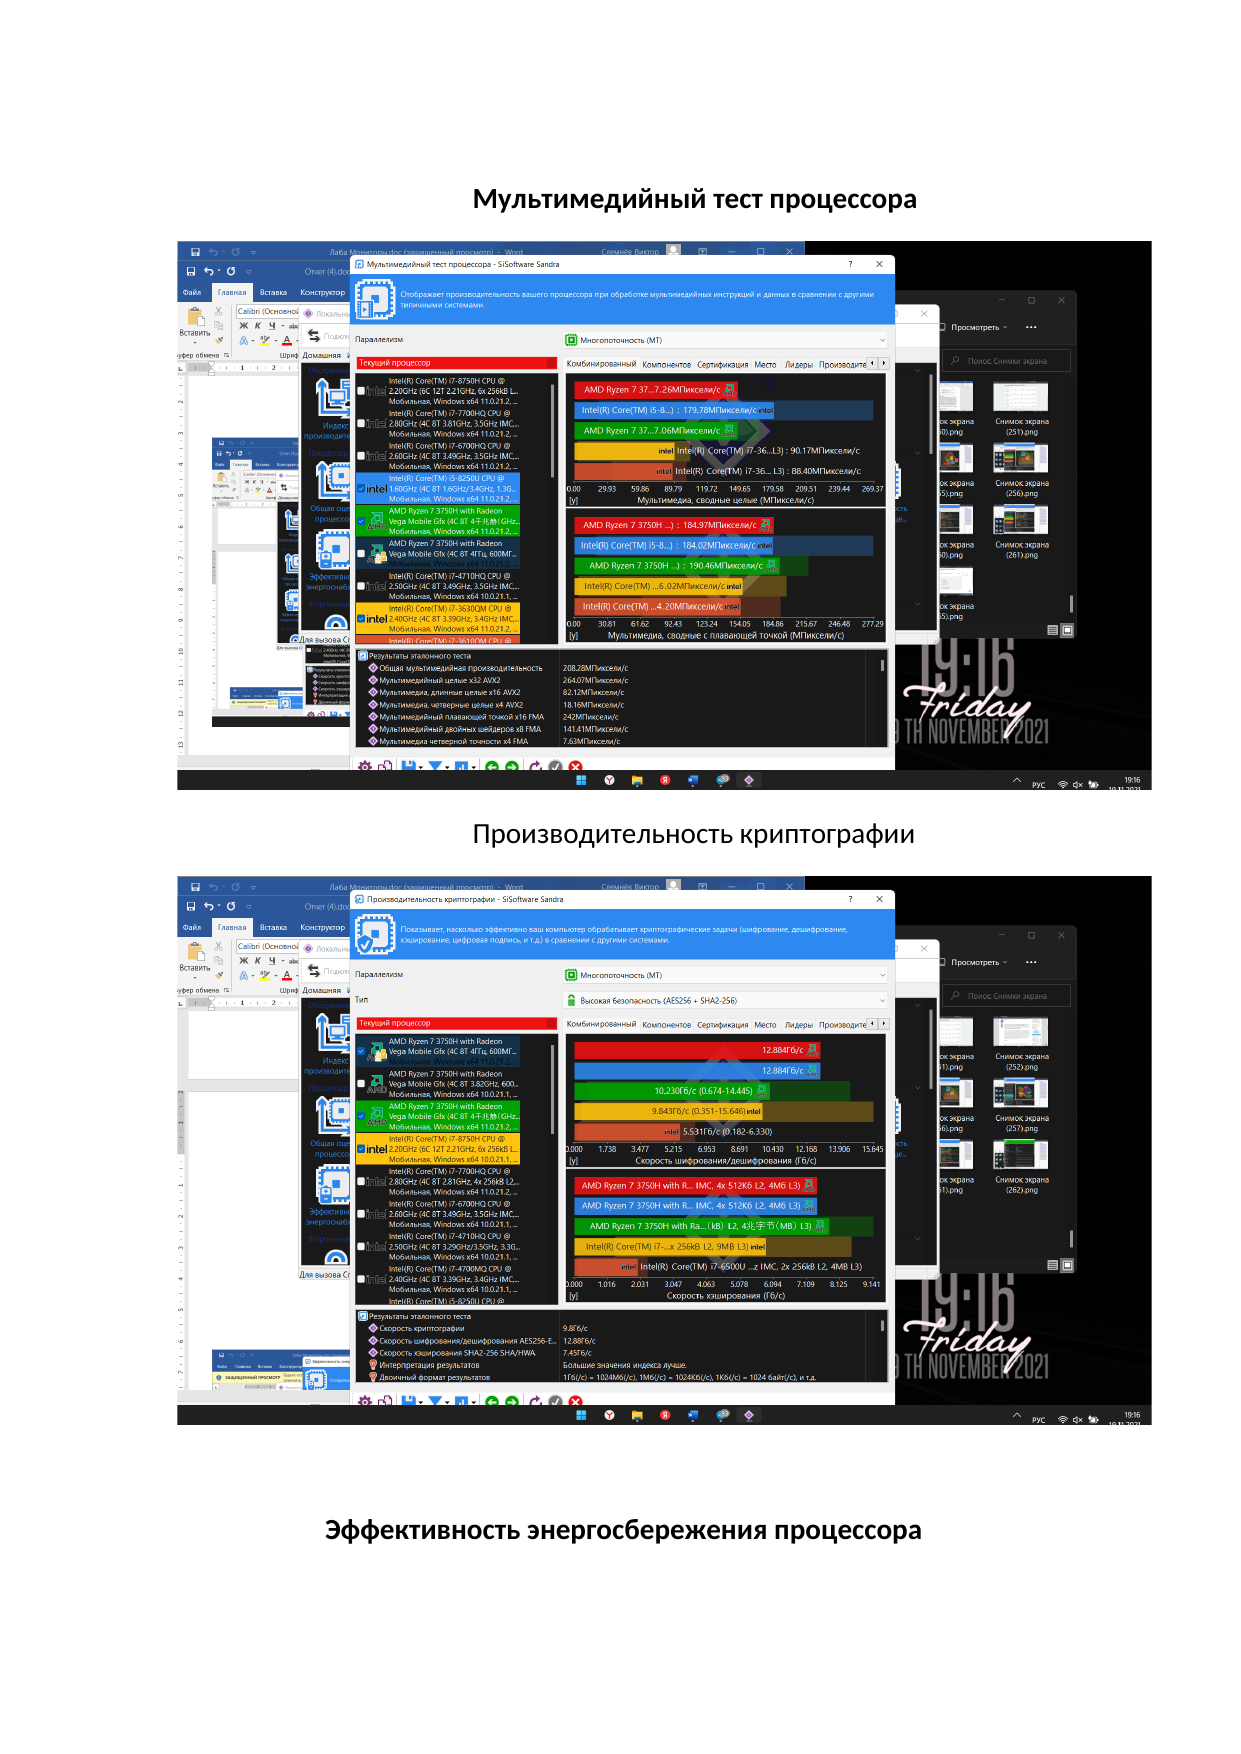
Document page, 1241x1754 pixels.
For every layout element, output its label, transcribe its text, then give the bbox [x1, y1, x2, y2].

picture [177, 241, 1152, 790]
picture [177, 876, 1152, 1425]
text Эффективность энергосбережения процессора [177, 1511, 1152, 1547]
text Мультимедийный тест процессора [177, 180, 1152, 216]
text Производительность криптографии [177, 815, 1152, 850]
